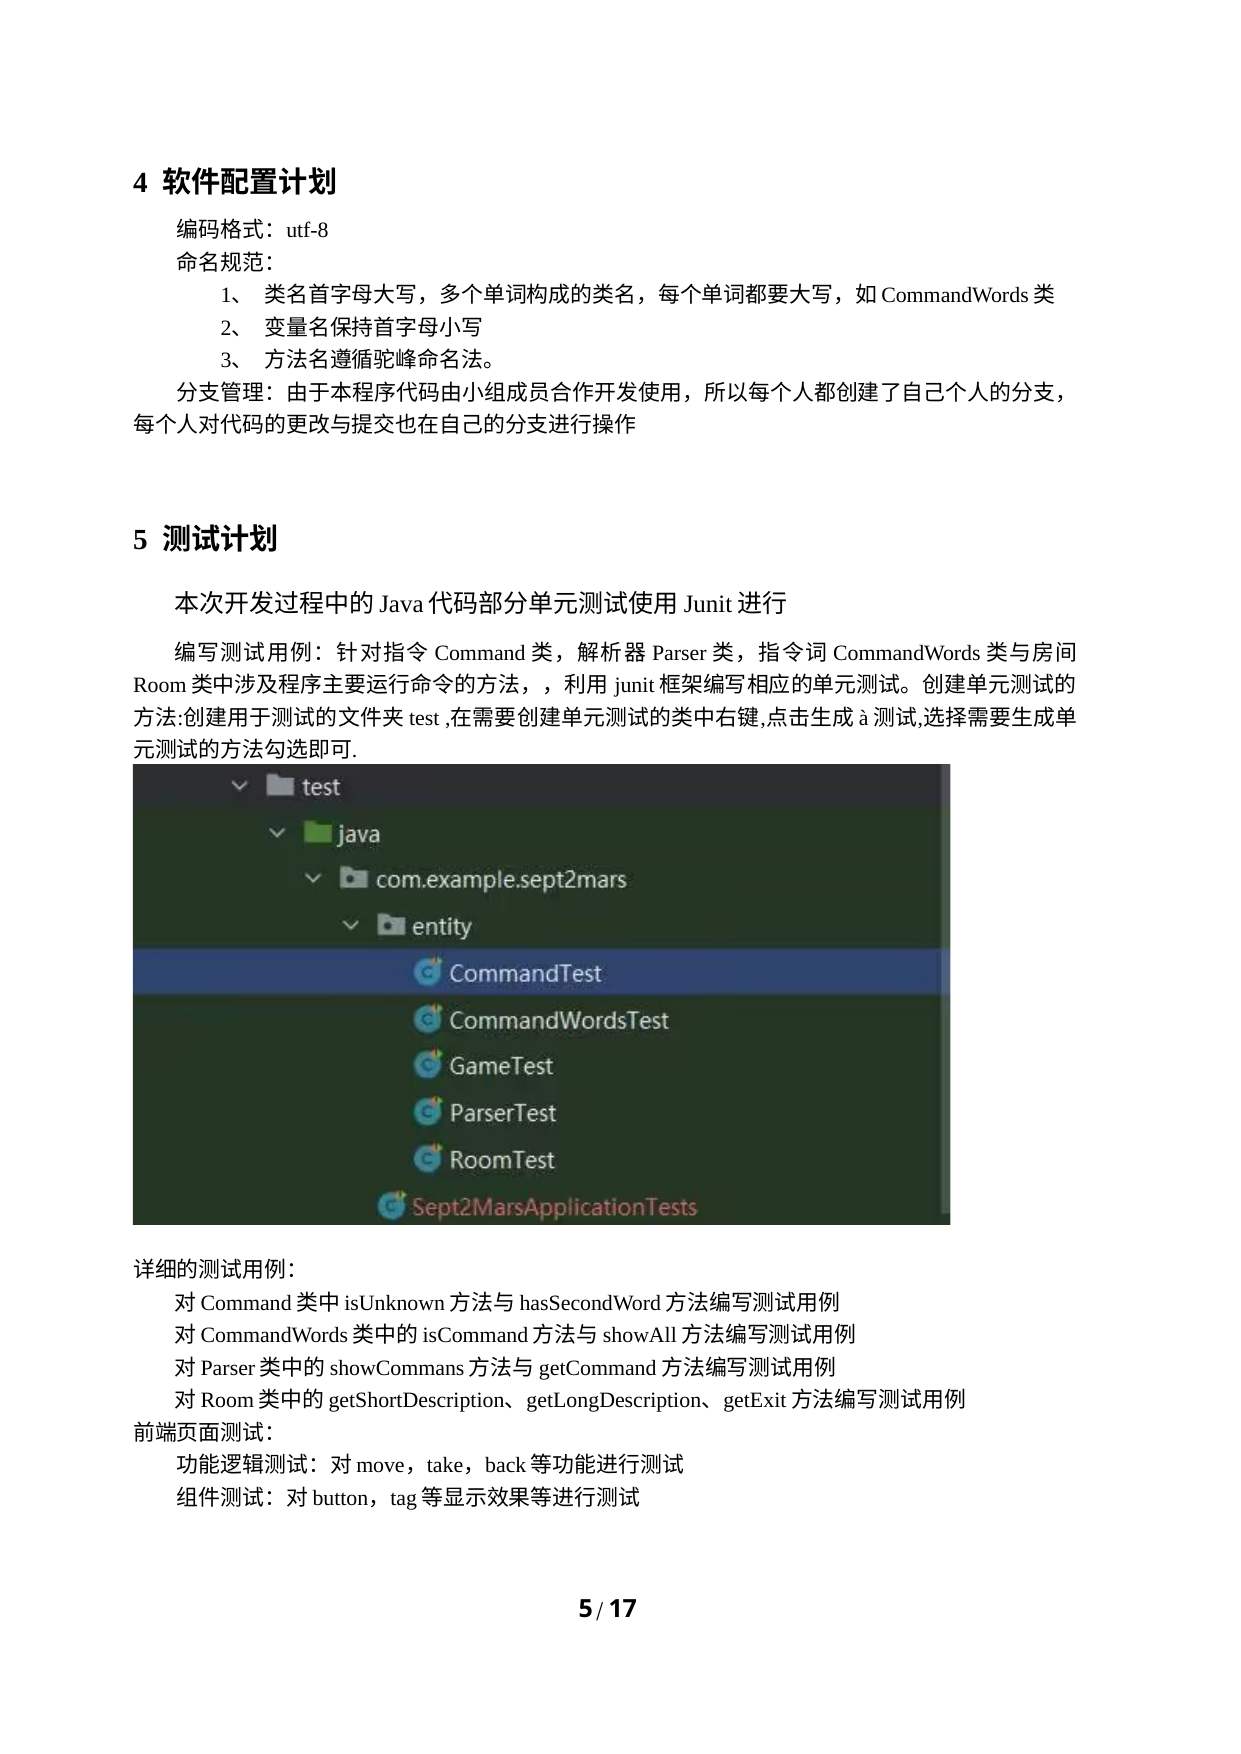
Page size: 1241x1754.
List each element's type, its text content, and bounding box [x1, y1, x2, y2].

subtitle 5 测试计划 [133, 504, 1078, 569]
text 分支管理：由于本程序代码由小组成员合作开发使用，所以每个人都创建了自己个人的分支，每个人对代码的更改与提交也在自己的分支进行操作 [133, 374, 1078, 439]
text 对CommandWords类中的isCommand方法与showAll方法编写测试用例 [133, 1317, 1078, 1349]
picture [132, 764, 951, 1225]
text 3、 方法名遵循驼峰命名法。 [177, 342, 1078, 374]
text 命名规范： [133, 244, 1078, 277]
text 2、 变量名保持首字母小写 [177, 309, 1078, 342]
text 本次开发过程中的Java代码部分单元测试使用Junit进行 [133, 569, 1078, 634]
text 编码格式：utf-8 [133, 212, 1078, 244]
text 对Command类中isUnknown方法与hasSecondWord方法编写测试用例 [133, 1284, 1078, 1317]
subtitle 4 软件配置计划 [133, 147, 1078, 212]
text 组件测试：对button，tag等显示效果等进行测试 [133, 1479, 1078, 1512]
text 对Parser类中的showCommans方法与getCommand方法编写测试用例 [133, 1349, 1078, 1382]
text 功能逻辑测试：对move，take，back等功能进行测试 [133, 1447, 1078, 1479]
text 对Room类中的getShortDescription、getLongDescription、getExit方法编写测试用例 [133, 1382, 1078, 1414]
text 1、 类名首字母大写，多个单词构成的类名，每个单词都要大写，如CommandWords类 [177, 277, 1078, 309]
text 前端页面测试： [133, 1414, 1078, 1447]
